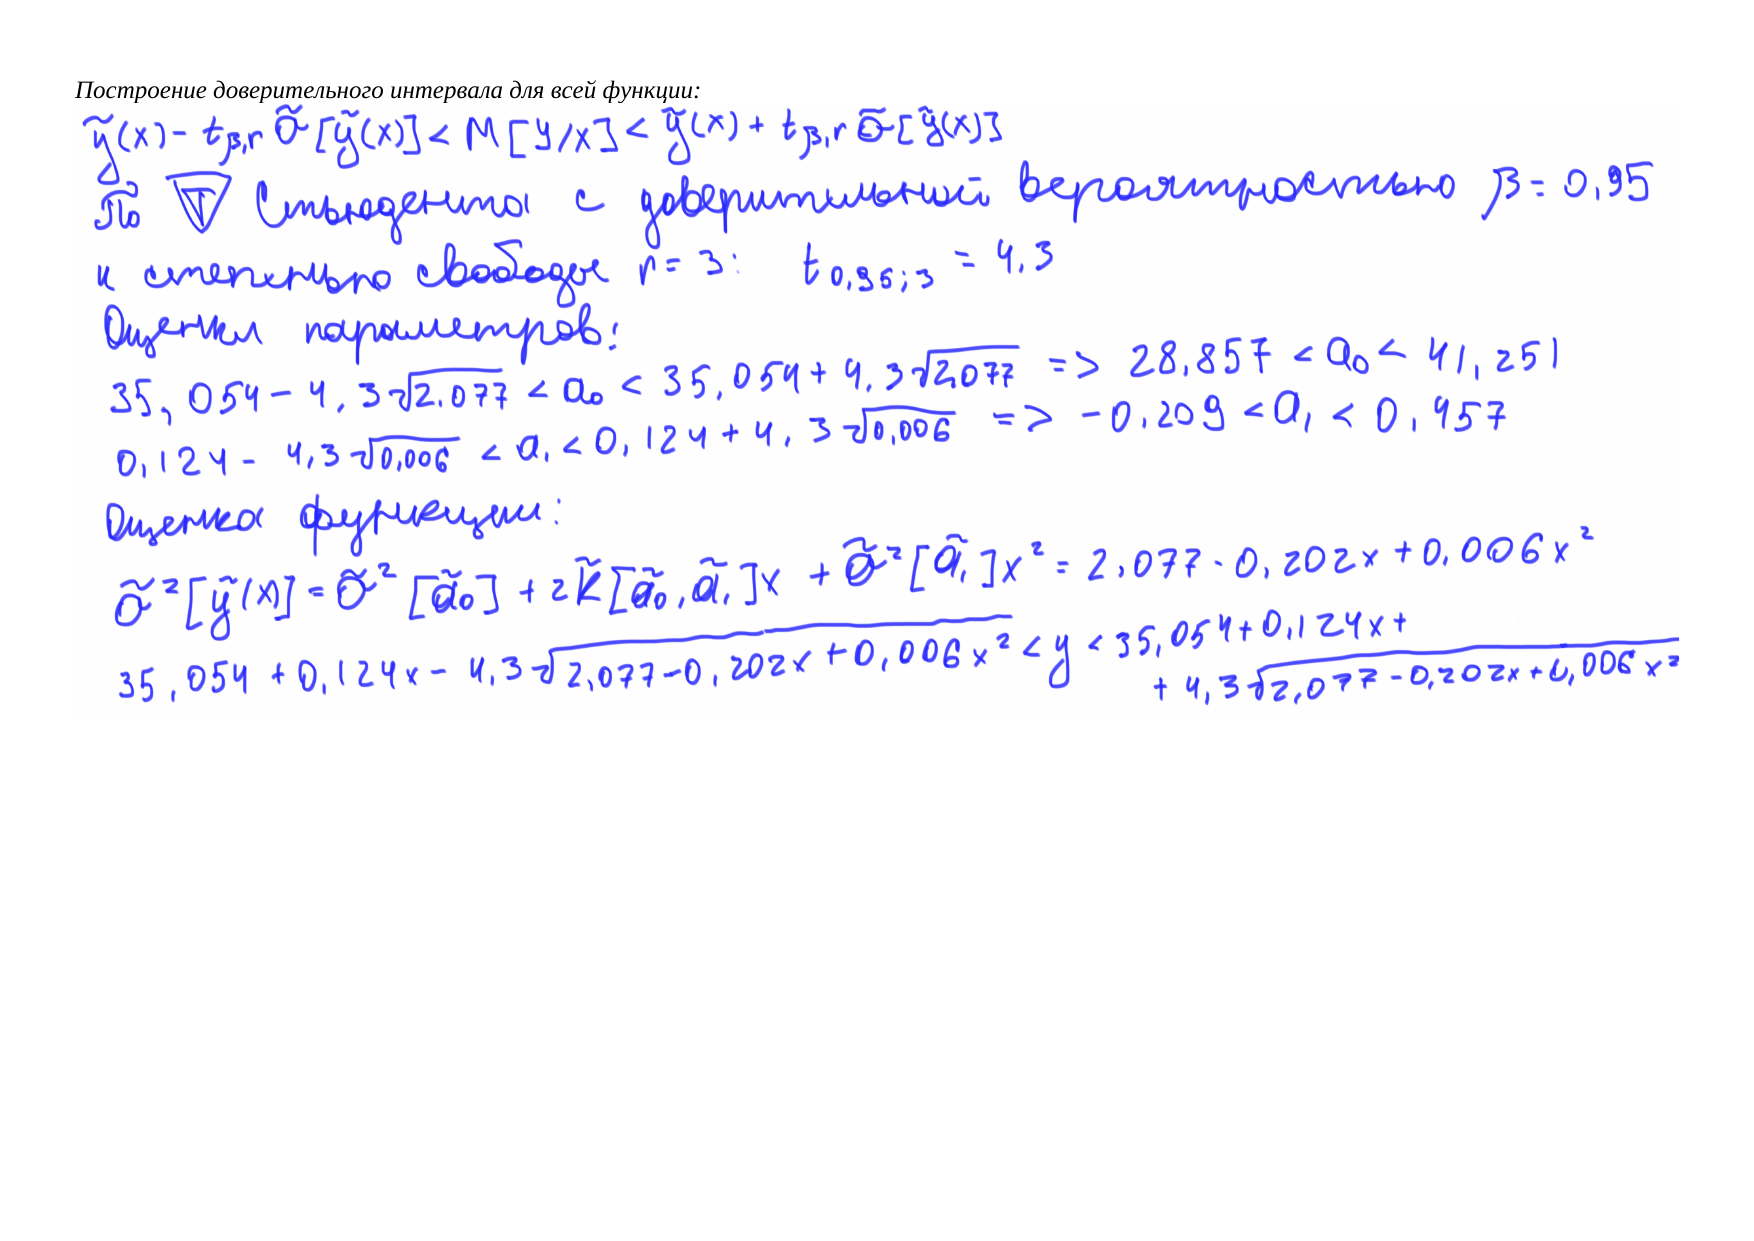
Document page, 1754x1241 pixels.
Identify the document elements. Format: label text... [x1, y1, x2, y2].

text Построение доверительного интервала для всей функции: [75, 75, 1679, 103]
picture [75, 103, 1680, 714]
